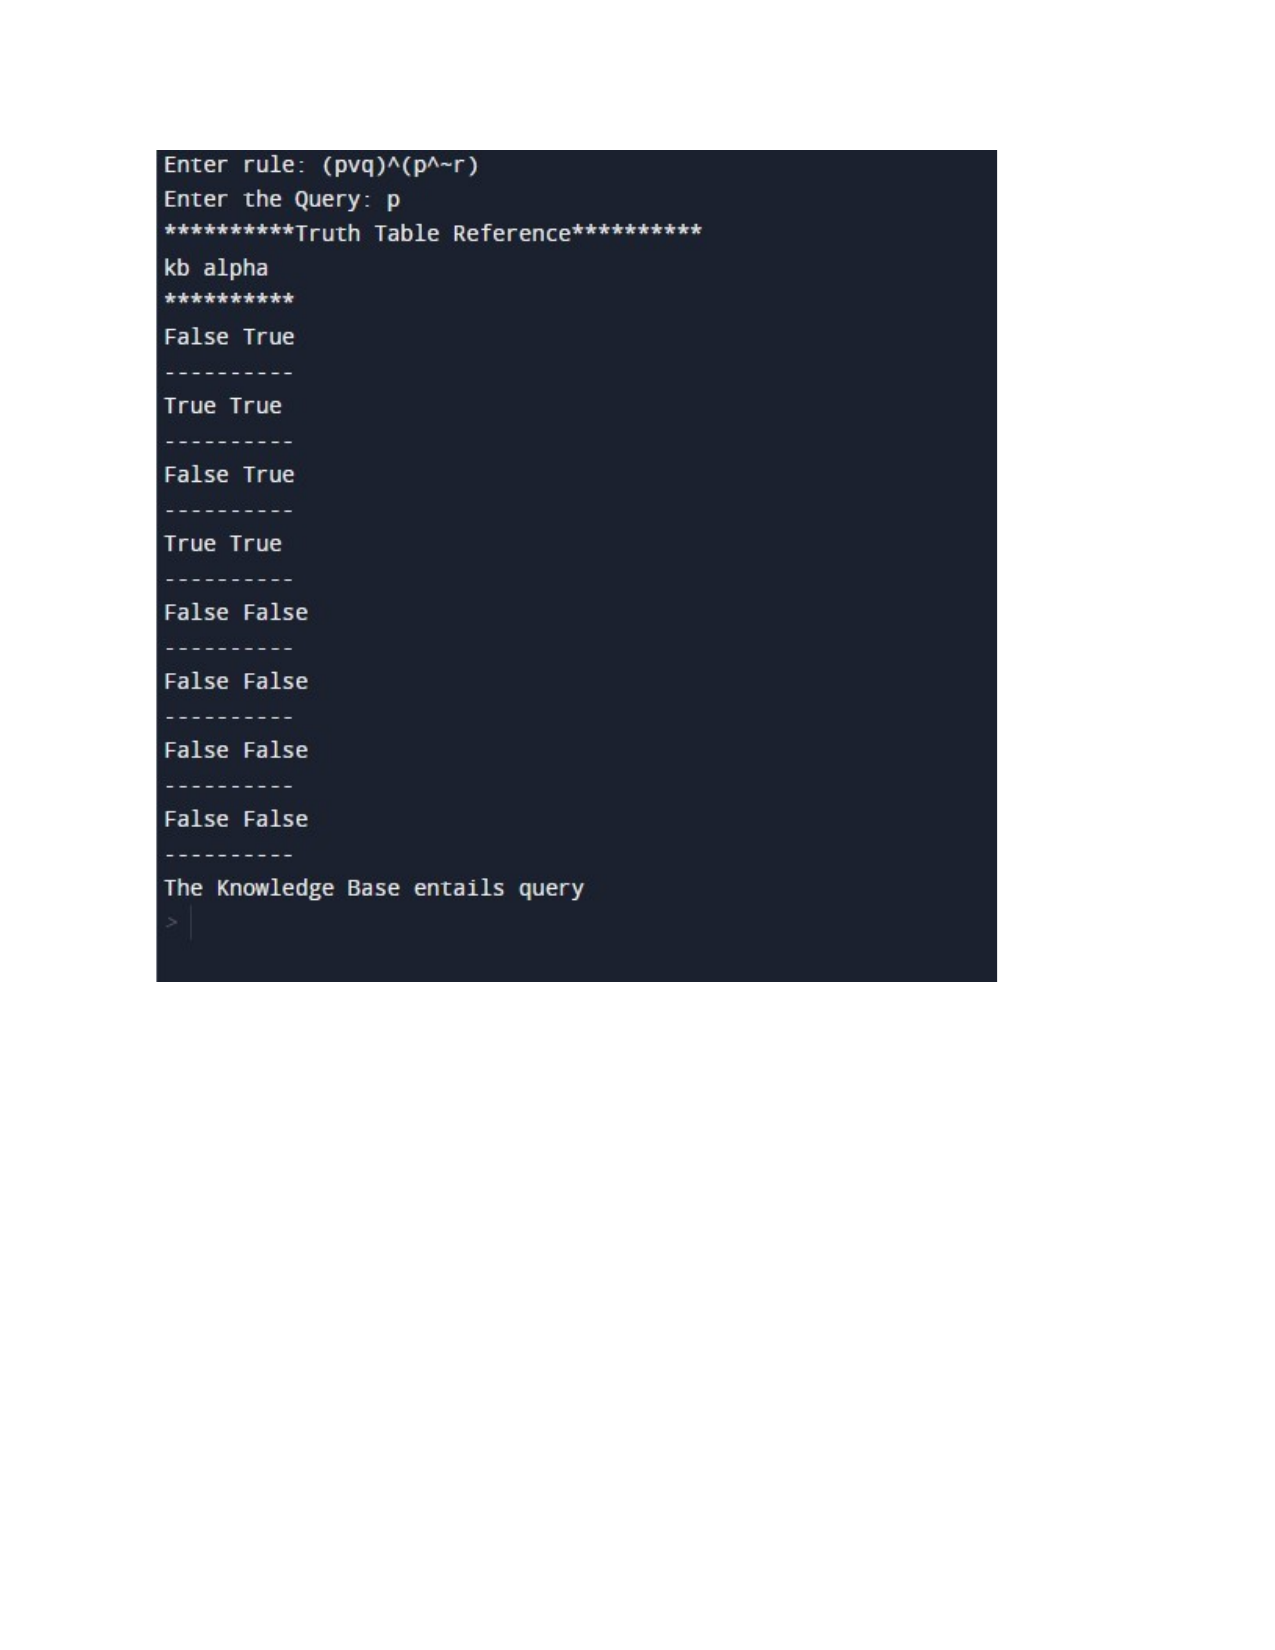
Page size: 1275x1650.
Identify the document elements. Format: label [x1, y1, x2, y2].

picture [156, 150, 998, 982]
